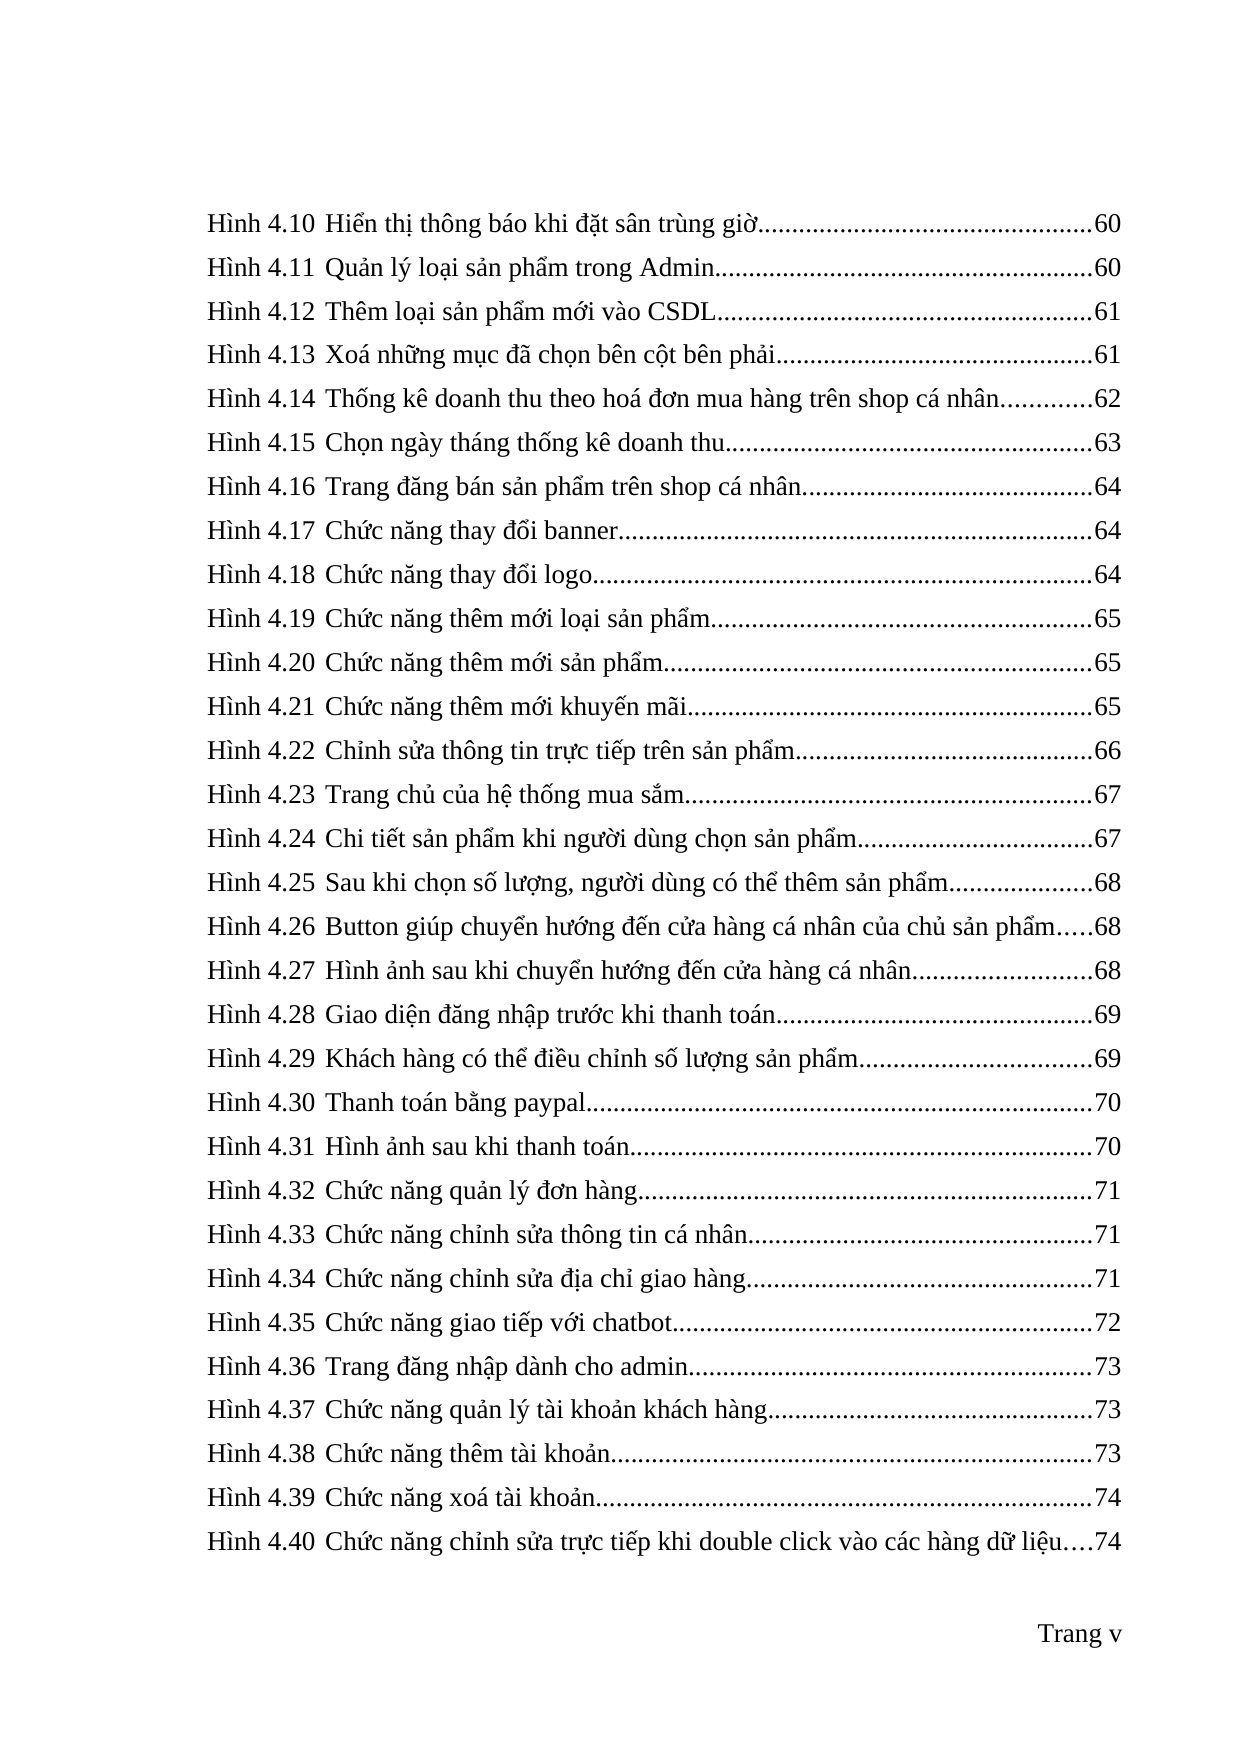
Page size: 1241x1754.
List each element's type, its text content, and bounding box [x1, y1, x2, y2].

text Hình 4.19 Chức năng thêm mới loại sản phẩm 65 [207, 602, 1122, 633]
text Hình 4.27 Hình ảnh sau khi chuyển hướng đến cửa hàng cá nhân 68 [207, 954, 1122, 985]
text Hình 4.32 Chức năng quản lý đơn hàng 71 [207, 1174, 1122, 1205]
text Hình 4.20 Chức năng thêm mới sản phẩm 65 [207, 646, 1122, 677]
text Hình 4.16 Trang đăng bán sản phẩm trên shop cá nhân. 64 [207, 471, 1122, 502]
text Hình 4.34 Chức năng chỉnh sửa địa chỉ giao hàng. 71 [207, 1262, 1122, 1293]
text Hình 4.23 Trang chủ của hệ thống mua sắm 67 [207, 778, 1122, 809]
text Hình 4.24 Chi tiết sản phẩm khi người dùng chọn sản phẩm 67 [207, 822, 1122, 853]
text Hình 4.38 Chức năng thêm tài khoản 73 [207, 1438, 1122, 1469]
text Hình 4.14 Thống kê doanh thu theo hoá đơn mua hàng trên shop cá nhân 62 [207, 383, 1122, 414]
text Hình 4.25 Sau khi chọn số lượng, người dùng có thể thêm sản phẩm 68 [207, 866, 1122, 897]
text Hình 4.37 Chức năng quản lý tài khoản khách hàng 73 [207, 1394, 1122, 1425]
text Hình 4.30 Thanh toán bằng paypal 70 [207, 1086, 1122, 1117]
text Hình 4.22 Chỉnh sửa thông tin trực tiếp trên sản phẩm 66 [207, 734, 1122, 765]
text Hình 4.17 Chức năng thay đổi banner 64 [207, 514, 1122, 546]
text Hình 4.26 Button giúp chuyển hướng đến cửa hàng cá nhân của chủ sản phẩm 68 [207, 910, 1122, 941]
text Hình 4.31 Hình ảnh sau khi thanh toán 70 [207, 1130, 1122, 1161]
text Hình 4.13 Xoá những mục đã chọn bên cột bên phải 61 [207, 339, 1122, 370]
text Hình 4.12 Thêm loại sản phẩm mới vào CSDL 61 [207, 295, 1122, 326]
text Hình 4.33 Chức năng chỉnh sửa thông tin cá nhân 71 [207, 1218, 1122, 1249]
text Hình 4.29 Khách hàng có thể điều chỉnh số lượng sản phẩm 69 [207, 1042, 1122, 1073]
text Hình 4.21 Chức năng thêm mới khuyến mãi 65 [207, 690, 1122, 721]
text Hình 4.18 Chức năng thay đổi logo 64 [207, 558, 1122, 589]
text Hình 4.36 Trang đăng nhập dành cho admin 73 [207, 1350, 1122, 1381]
text Hình 4.15 Chọn ngày tháng thống kê doanh thu 63 [207, 427, 1122, 458]
text Hình 4.39 Chức năng xoá tài khoản 74 [207, 1482, 1122, 1513]
text Hình 4.40 Chức năng chỉnh sửa trực tiếp khi double click vào các hàng dữ liệu 74 [207, 1526, 1122, 1557]
text Hình 4.28 Giao diện đăng nhập trước khi thanh toán 69 [207, 998, 1122, 1029]
text Hình 4.11 Quản lý loại sản phẩm trong Admin 60 [207, 251, 1122, 282]
text Hình 4.35 Chức năng giao tiếp với chatbot 72 [207, 1306, 1122, 1337]
text Hình 4.10 Hiển thị thông báo khi đặt sân trùng giờ 60 [207, 207, 1122, 238]
